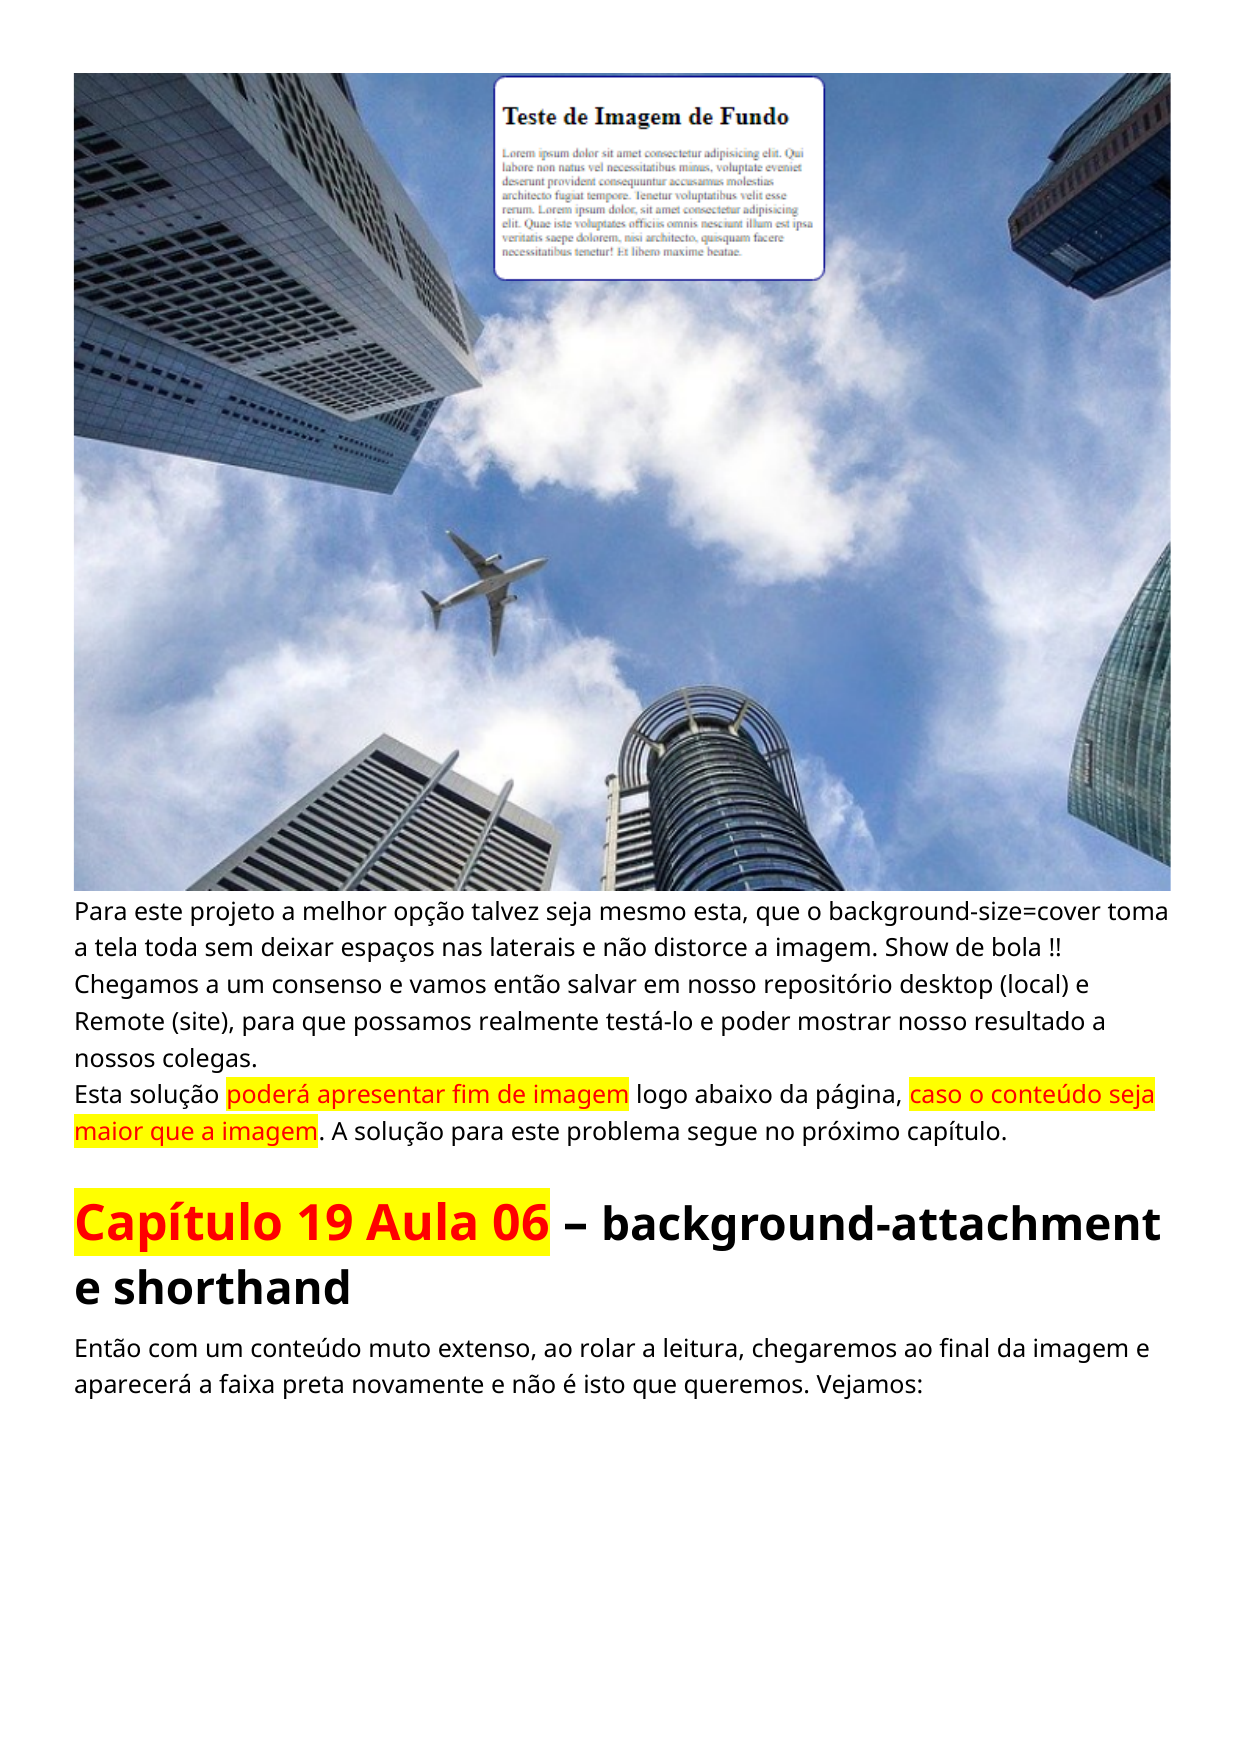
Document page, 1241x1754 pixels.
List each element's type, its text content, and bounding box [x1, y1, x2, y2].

text Para este projeto a melhor opção talvez seja mesmo esta, que o background-size=cover toma a tela toda sem deixar espaços nas laterais e não distorce a imagem. Show de bola !! [74, 893, 1187, 964]
text Então com um conteúdo muto extenso, ao rolar a leitura, chegaremos ao final da imagem e aparecerá a faixa preta novamente e não é isto que queremos. Vejamos: [74, 1330, 1187, 1401]
text Esta solução poderá apresentar fim de imagem logo abaixo da página, caso o conteúdo seja maior que a imagem. A solução para este problema segue no próximo capítulo. [74, 1077, 1187, 1148]
subtitle Capítulo 19 Aula 06 – background-attachment e shorthand [74, 1187, 1181, 1318]
picture [73, 73, 1171, 891]
text Chegamos a um consenso e vamos então salvar em nosso repositório desktop (local) e Remote (site), para que possamos realmente testá-lo e poder mostrar nosso resultado a nossos colegas. [74, 967, 1187, 1074]
